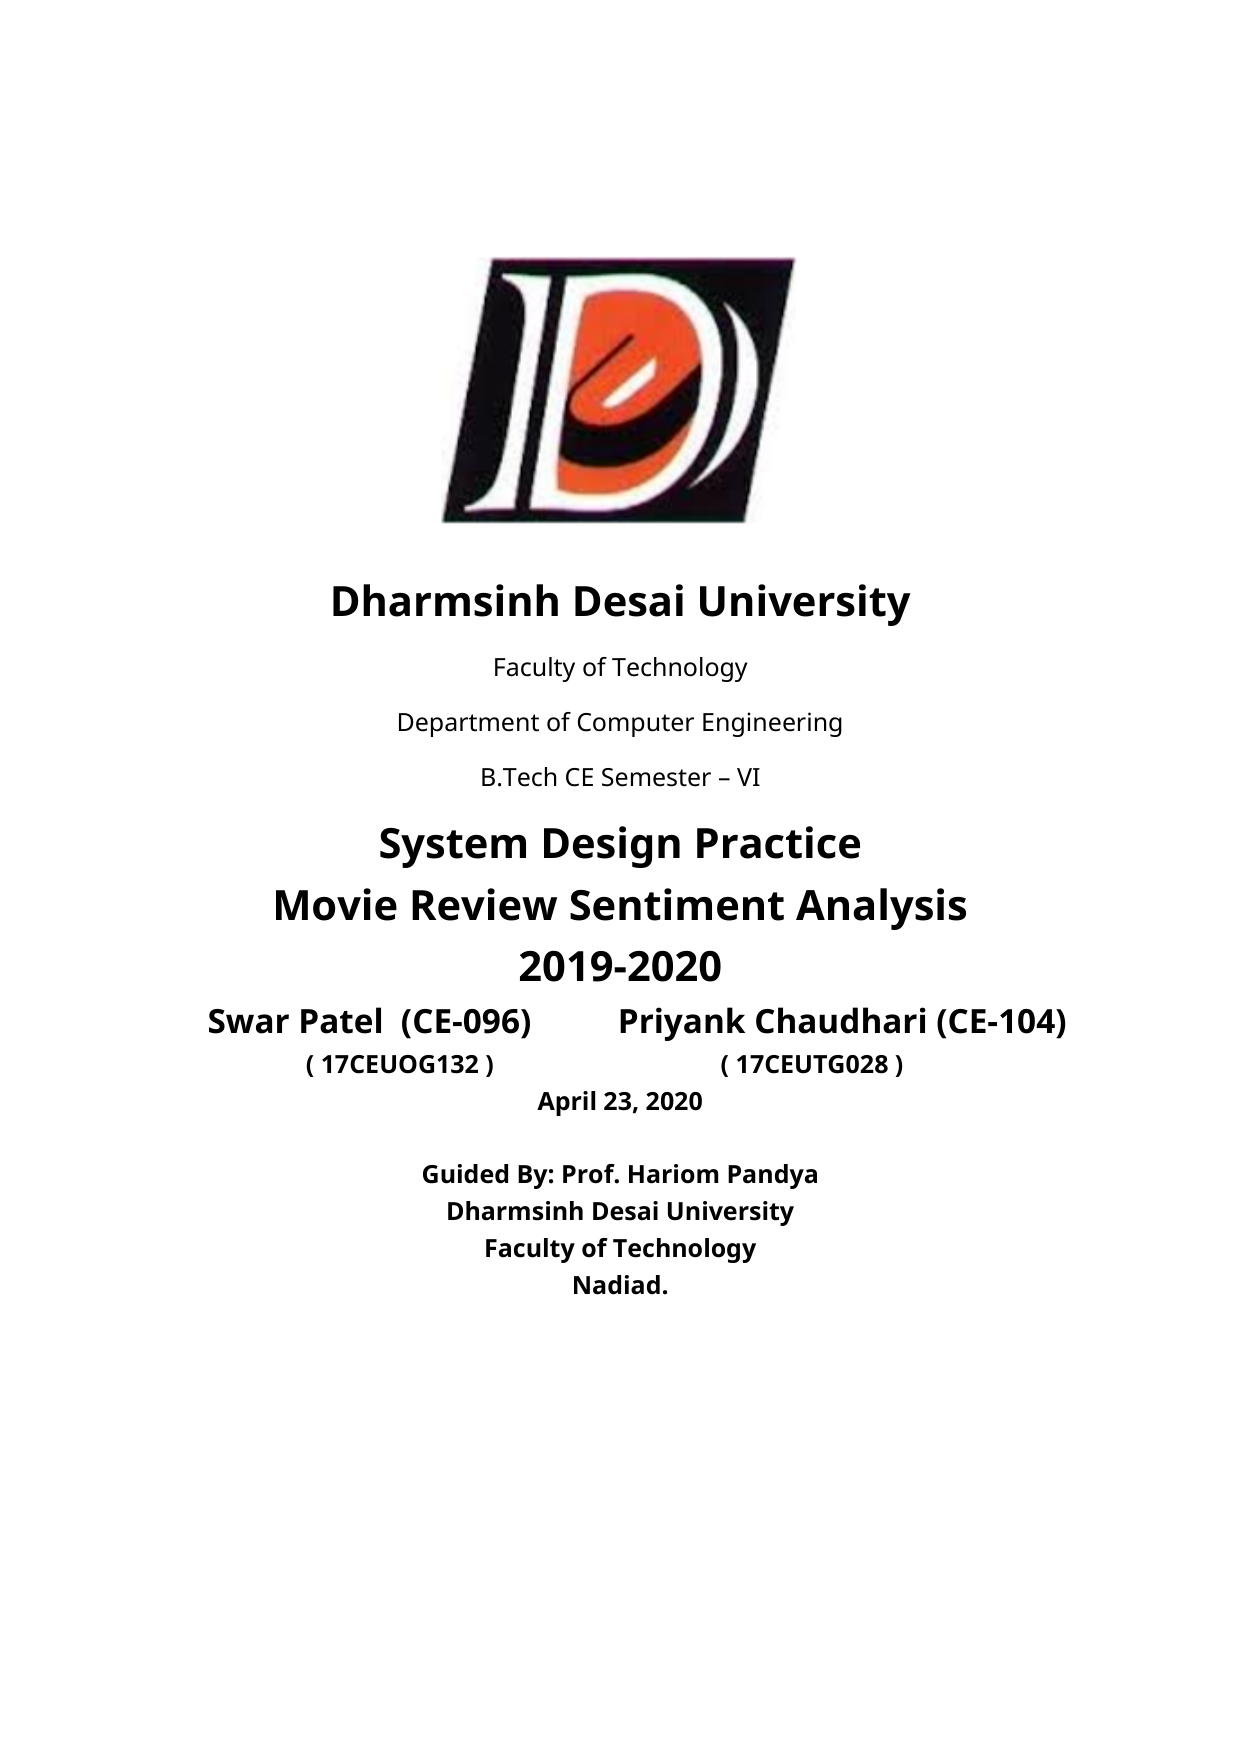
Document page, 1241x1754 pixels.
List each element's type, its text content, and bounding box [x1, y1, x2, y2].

text Dharmsinh Desai University [150, 572, 1090, 628]
text Guided By: Prof. Hariom Pandya [150, 1157, 1090, 1191]
text Faculty of Technology [150, 1231, 1090, 1265]
text 2019-2020 [150, 937, 1090, 993]
text Faculty of Technology [150, 649, 1090, 683]
text Department of Computer Engineering [150, 704, 1090, 738]
text April 23, 2020 [150, 1083, 1090, 1118]
text ( 17CEUOG132 ) ( 17CEUTG028 ) [150, 1047, 1090, 1081]
text Nadiad. [150, 1267, 1090, 1301]
text Movie Review Sentiment Analysis [150, 875, 1090, 932]
text B.Tech CE Semester – VI [150, 759, 1090, 793]
text Dharmsinh Desai University [150, 1194, 1090, 1228]
picture [441, 211, 800, 570]
text System Design Practice [150, 814, 1090, 871]
text Swar Patel (CE-096) Priyank Chaudhari (CE-104) [150, 998, 1090, 1043]
